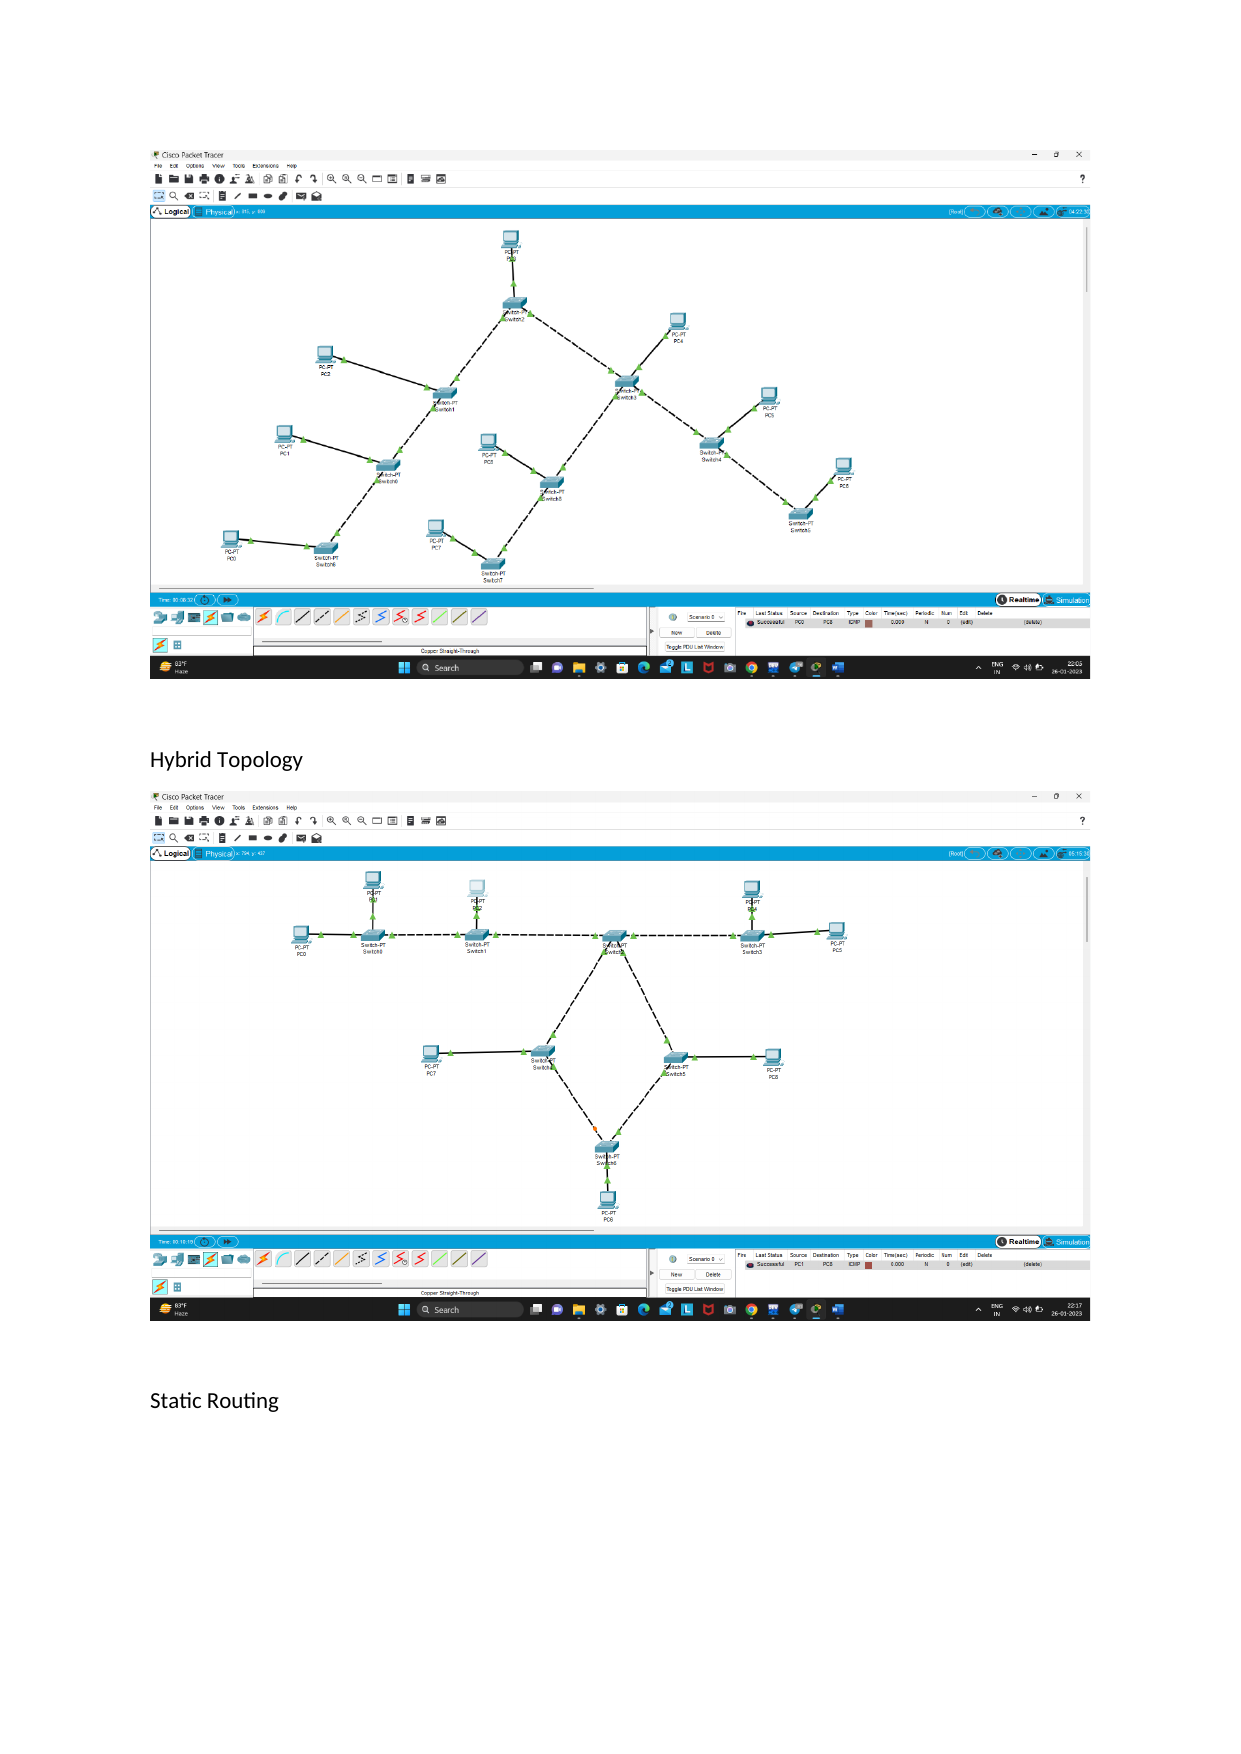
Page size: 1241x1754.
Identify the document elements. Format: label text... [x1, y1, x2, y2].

text Hybrid Topology [150, 745, 1090, 773]
picture [150, 791, 1091, 1321]
picture [150, 150, 1091, 679]
picture [994, 850, 1001, 857]
text Static Routing [150, 1386, 1090, 1414]
